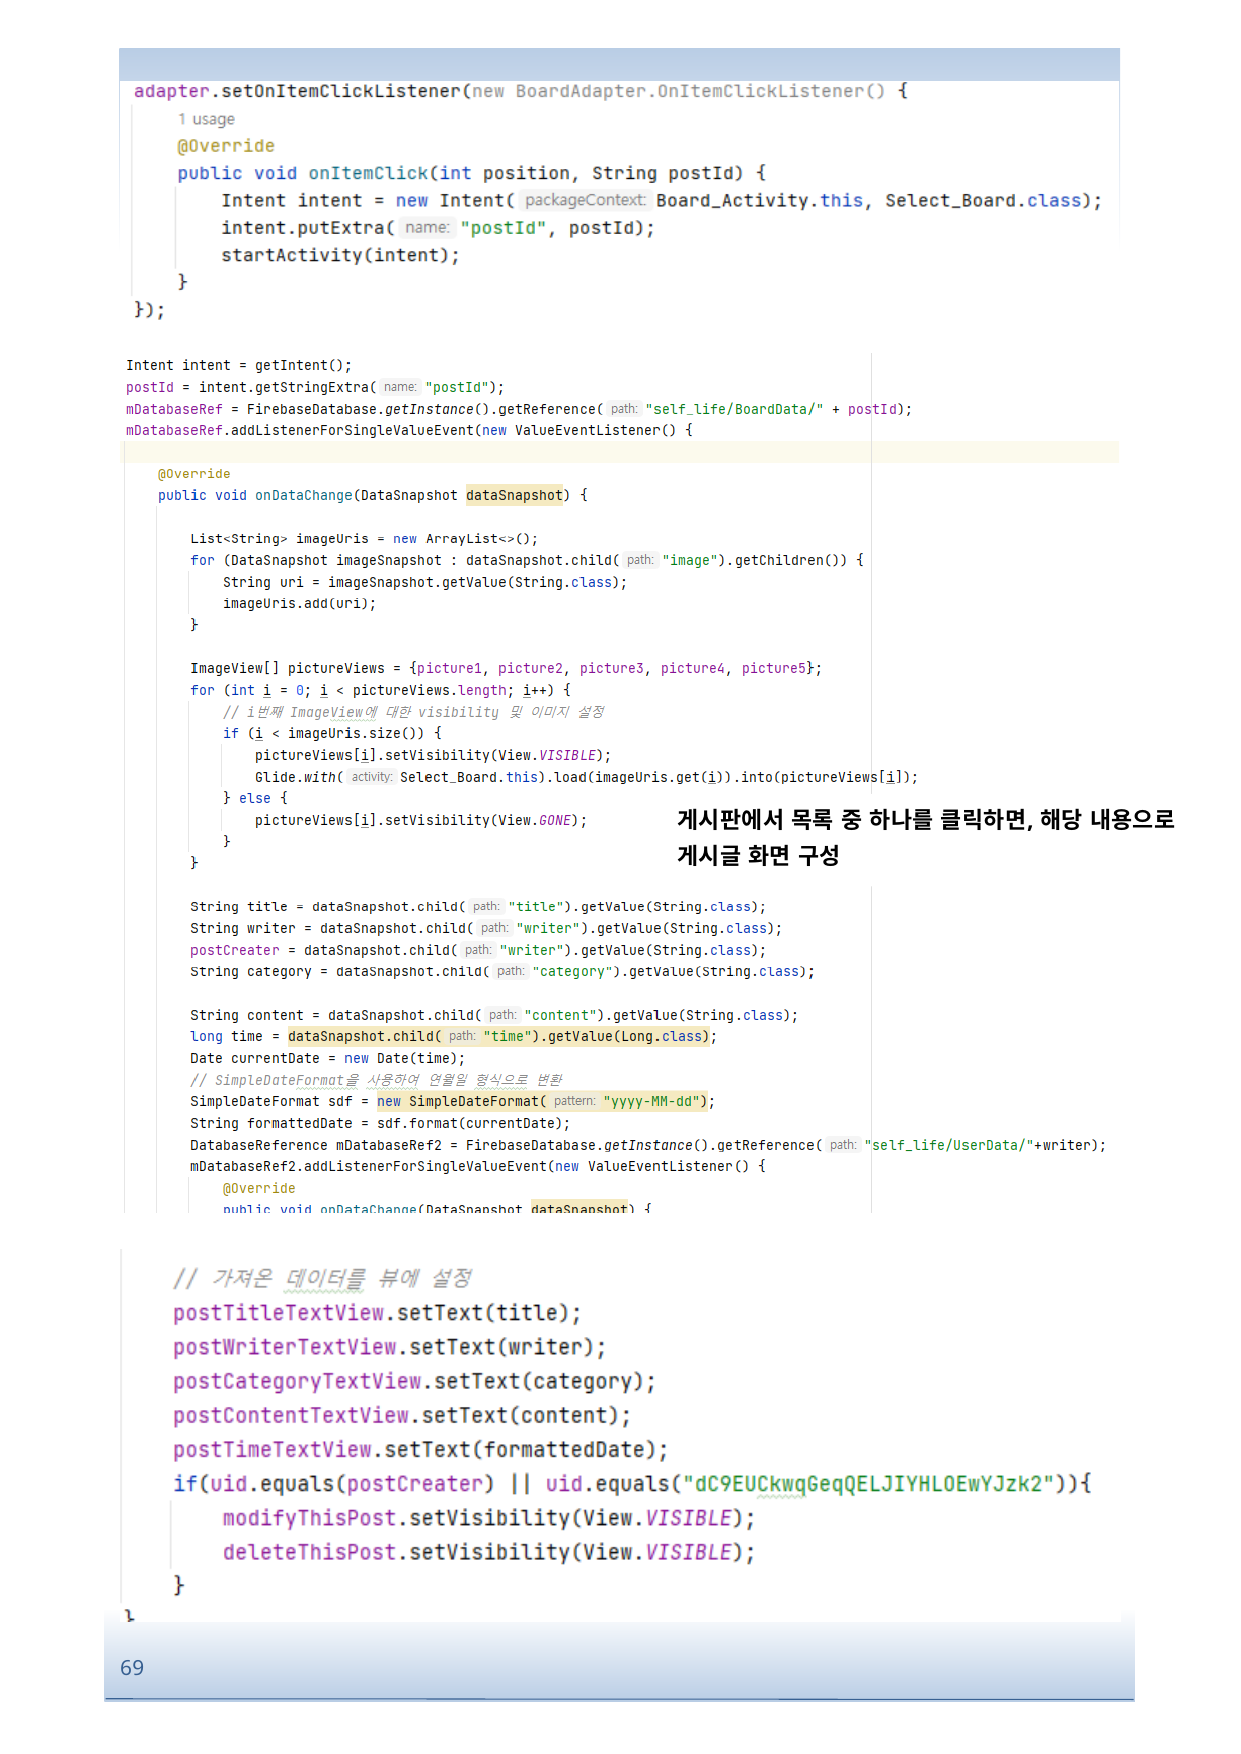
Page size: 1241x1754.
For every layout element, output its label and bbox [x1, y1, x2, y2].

picture [120, 81, 1120, 326]
picture [120, 353, 1120, 1213]
picture [120, 1249, 1122, 1622]
